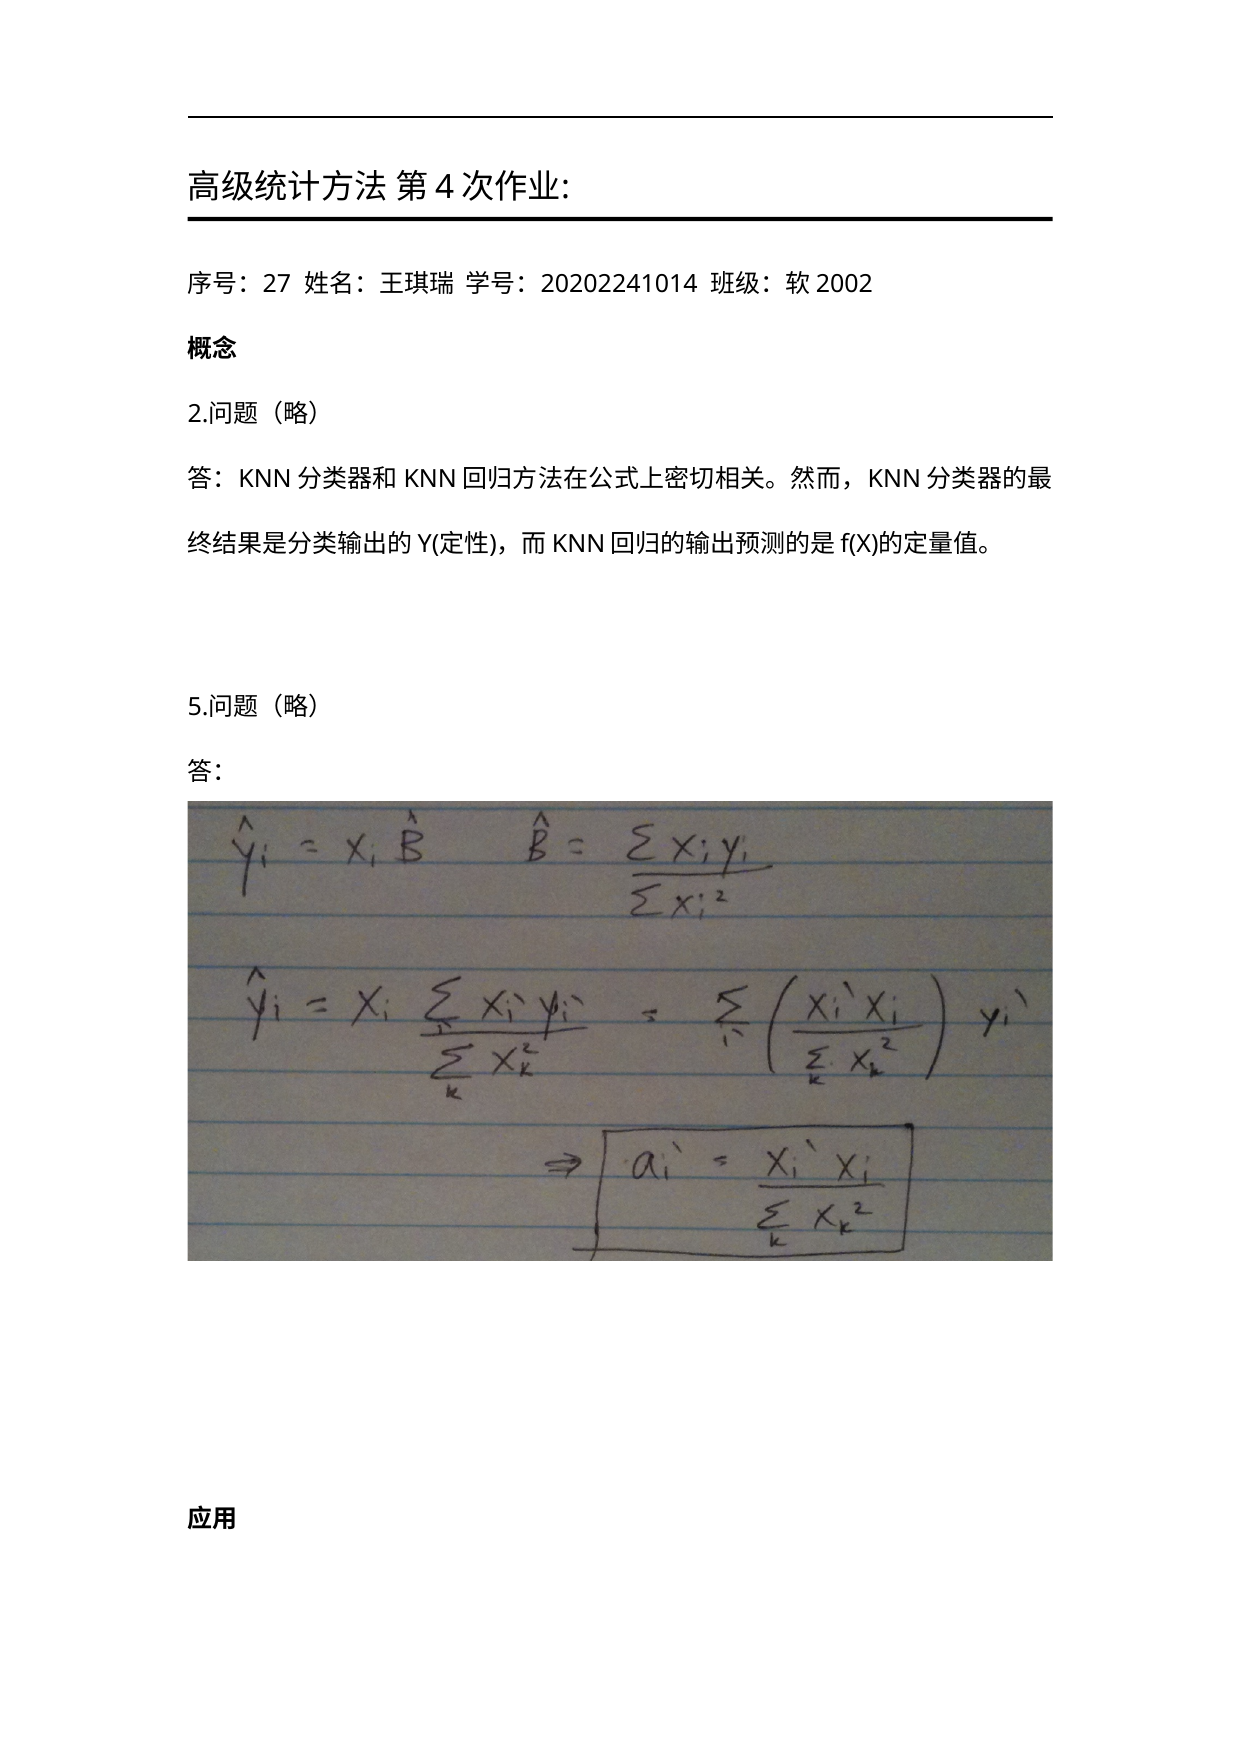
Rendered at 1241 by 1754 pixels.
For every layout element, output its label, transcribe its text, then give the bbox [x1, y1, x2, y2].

text 应用 [187, 1484, 1053, 1549]
text 答： [187, 737, 1053, 801]
text 答：KNN分类器和KNN回归方法在公式上密切相关。然而，KNN分类器的最终结果是分类输出的Y(定性)，而KNN回归的输出预测的是f(X)的定量值。 [187, 444, 1053, 574]
text 序号：27 姓名：王琪瑞 学号：20202241014 班级：软2002 [187, 249, 1053, 314]
picture [187, 801, 1053, 1261]
text 高级统计方法 第4次作业: [187, 152, 1053, 216]
text 概念 [187, 314, 1053, 379]
text 5.问题（略） [187, 672, 1053, 737]
text 2.问题（略） [187, 379, 1053, 444]
